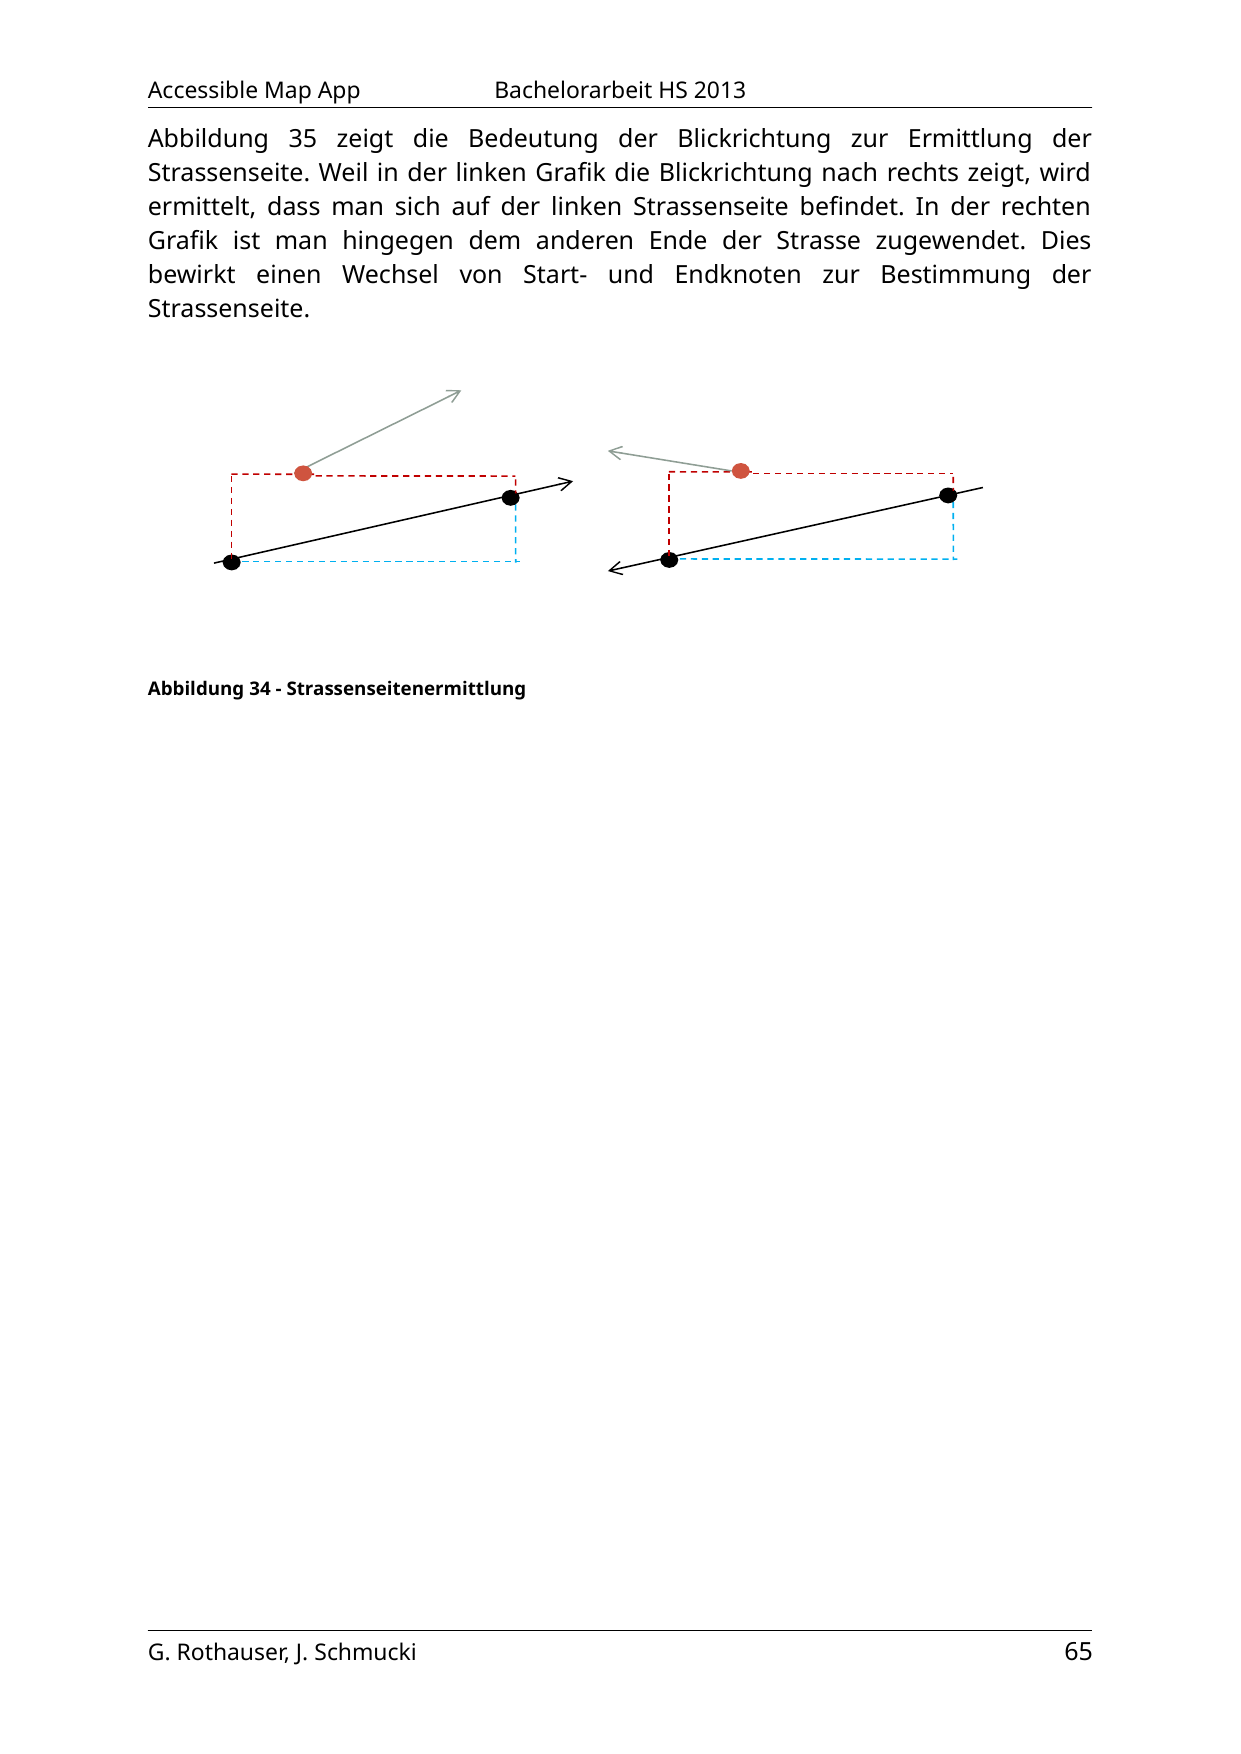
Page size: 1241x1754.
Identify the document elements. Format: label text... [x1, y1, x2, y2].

text Abbildung 35 zeigt die Bedeutung der Blickrichtung zur Ermittlung der Strassenseite. Weil in der linken Grafik die Blickrichtung nach rechts zeigt, wird ermittelt, dass man sich auf der linken Strassenseite befindet. In der rechten Grafik ist man hingegen dem anderen Ende der Strasse zugewendet. Dies bewirkt einen Wechsel von Start- und Endknoten zur Bestimmung der Strassenseite. [148, 121, 1092, 325]
